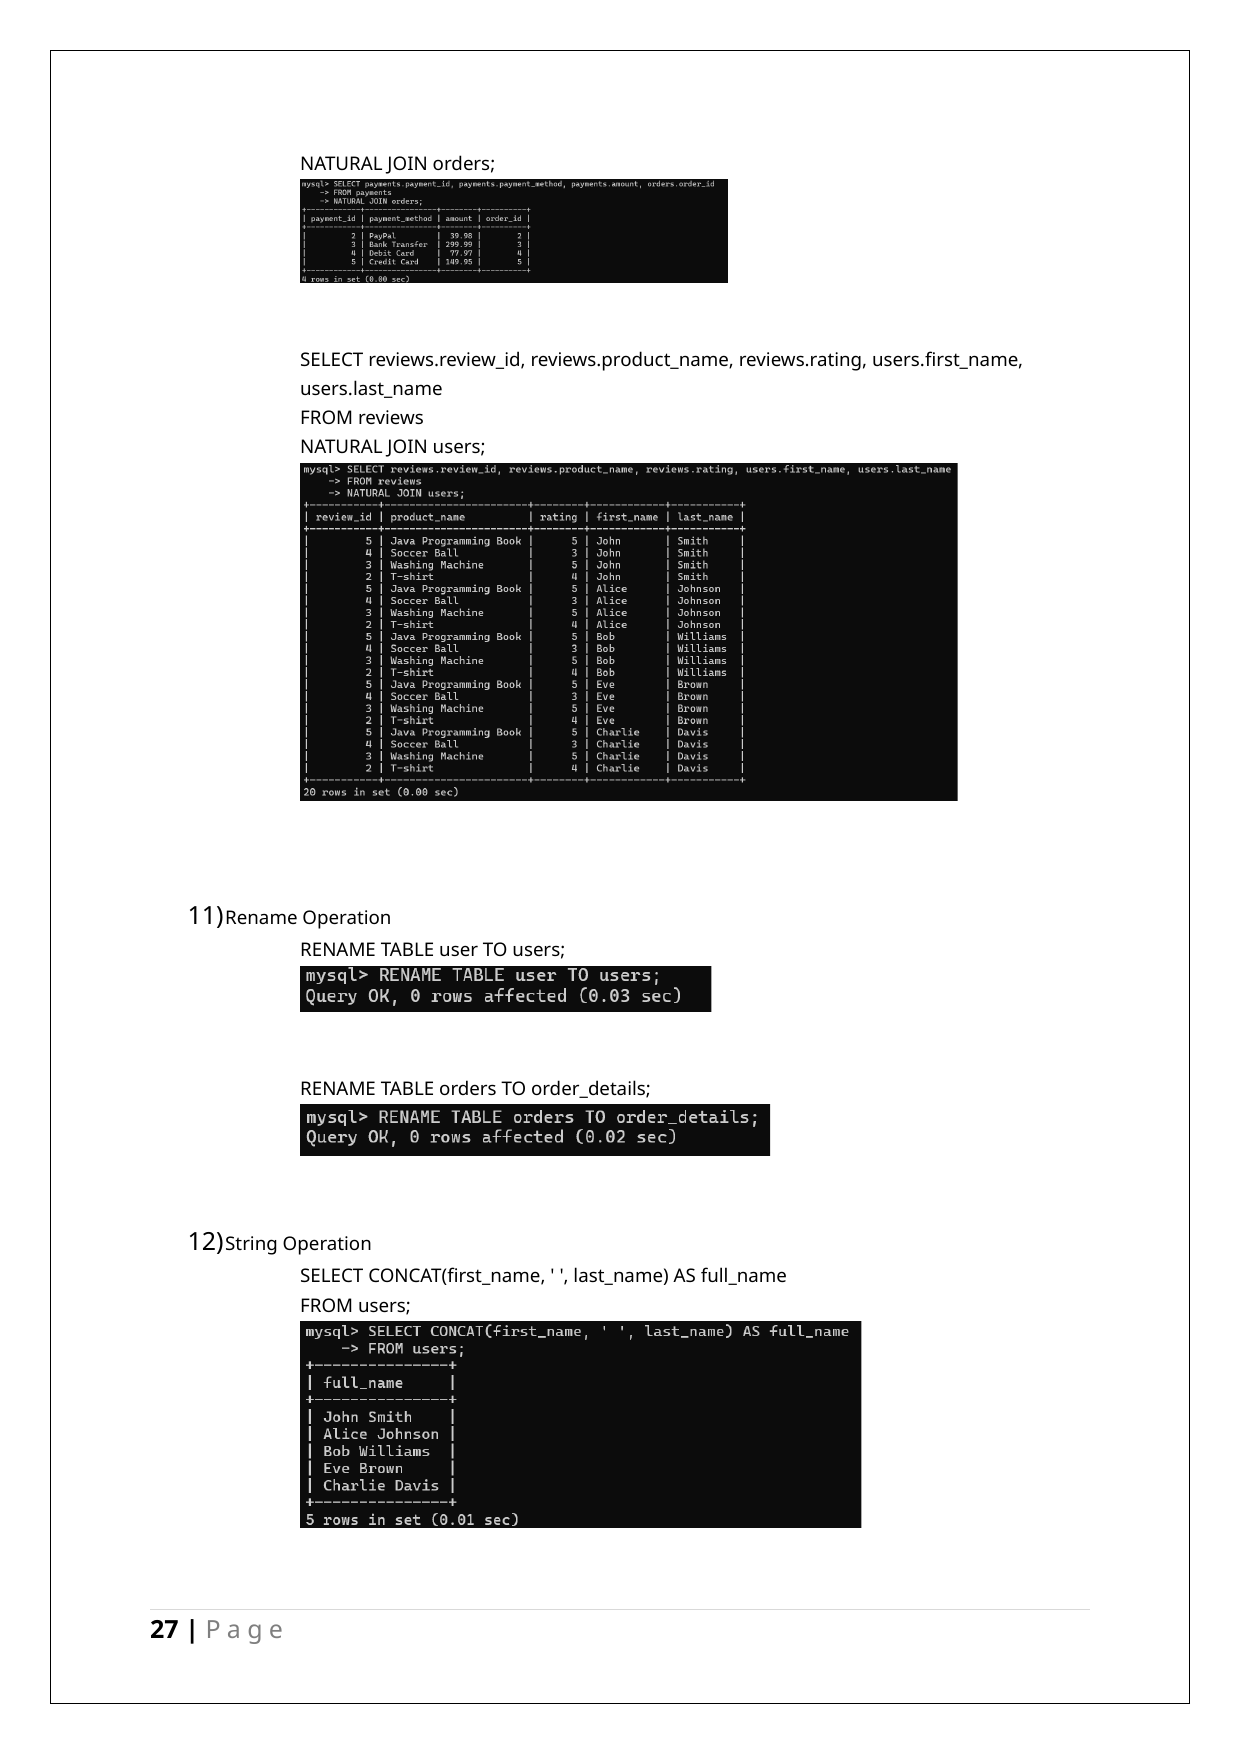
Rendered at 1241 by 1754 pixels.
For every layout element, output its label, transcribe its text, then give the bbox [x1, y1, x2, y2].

list FROM users; [300, 1292, 1090, 1317]
picture [300, 966, 712, 1012]
list String Operation [187, 1223, 1090, 1257]
picture [300, 1321, 862, 1528]
list SELECT CONCAT(first_name, ' ', last_name) AS full_name [300, 1263, 1090, 1288]
list SELECT reviews.review_id, reviews.product_name, reviews.rating, users.first_name, users.last_name [300, 346, 1090, 401]
list NATURAL JOIN users; [300, 434, 1090, 459]
list NATURAL JOIN orders; [300, 150, 1090, 176]
list RENAME TABLE user TO users; [300, 937, 1090, 962]
list Rename Operation [187, 898, 1090, 932]
list RENAME TABLE orders TO order_details; [300, 1075, 1090, 1101]
list FROM reviews [300, 404, 1090, 430]
picture [300, 1104, 771, 1156]
picture [300, 463, 958, 801]
picture [300, 179, 728, 283]
